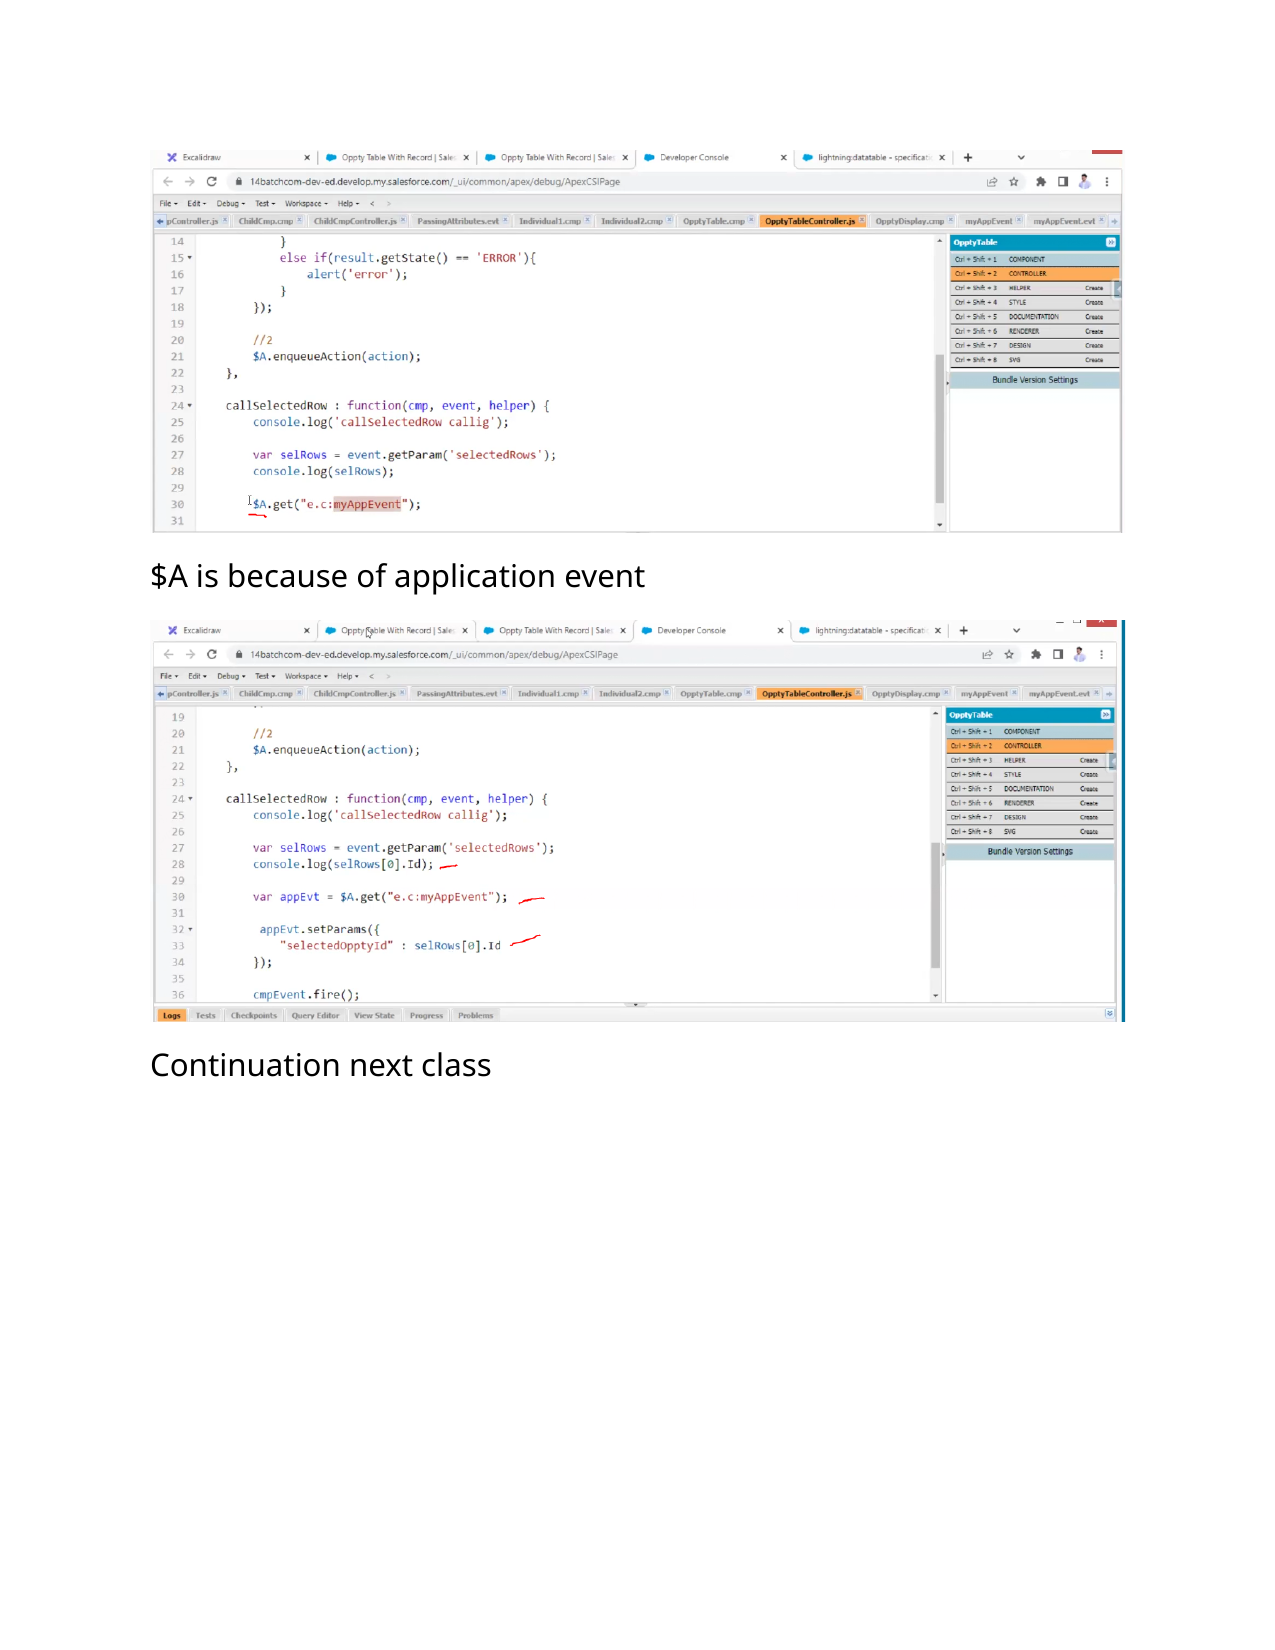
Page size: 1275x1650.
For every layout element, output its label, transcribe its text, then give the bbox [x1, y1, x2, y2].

picture [150, 620, 1122, 1022]
picture [150, 150, 1125, 533]
text $A is because of application event [150, 554, 1125, 597]
text Continuation next class [150, 1043, 1125, 1086]
